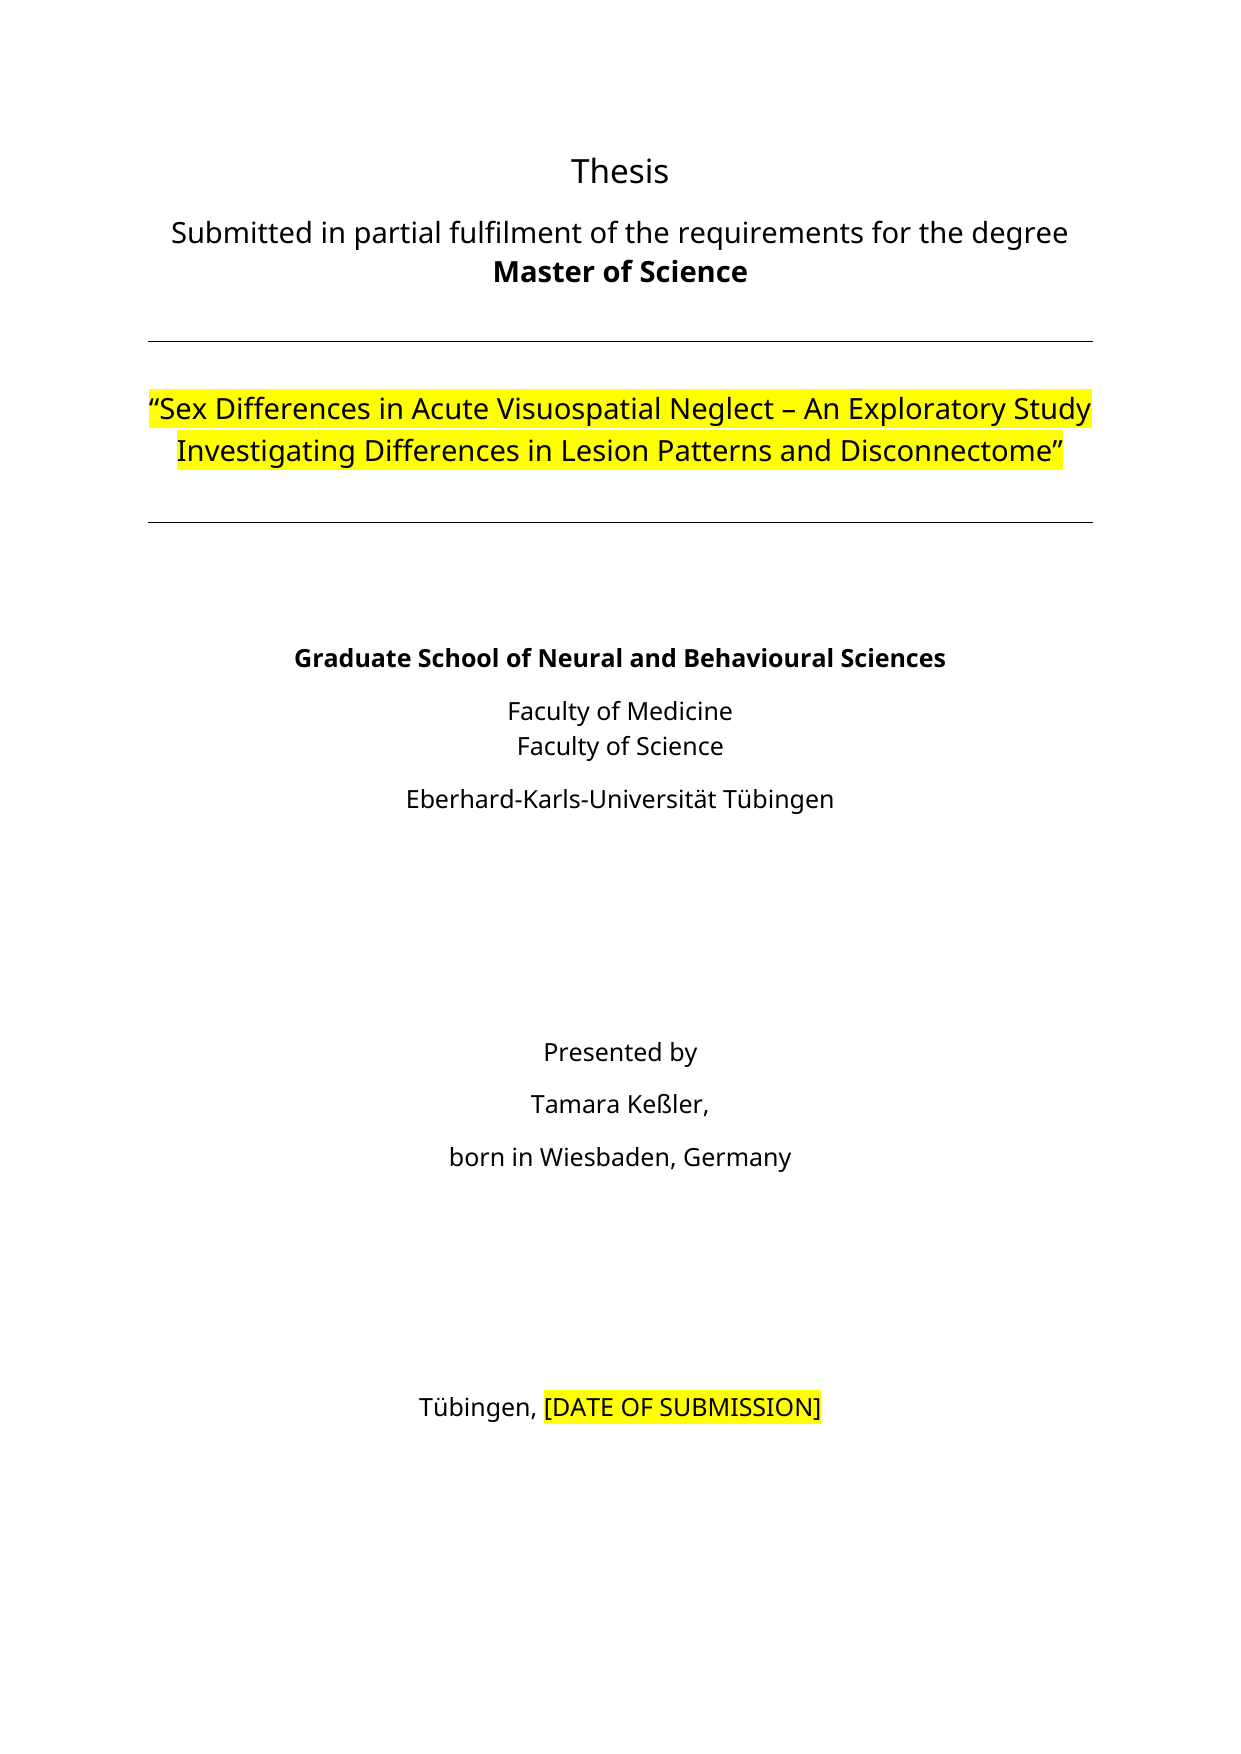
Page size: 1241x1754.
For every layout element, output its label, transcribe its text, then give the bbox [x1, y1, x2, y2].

text Thesis [148, 148, 1093, 193]
text Graduate School of Neural and Behavioural Sciences [148, 641, 1093, 675]
text Tübingen, [DATE OF SUBMISSION] [148, 1389, 1093, 1424]
text Presented by [148, 1034, 1093, 1068]
text Submitted in partial fulfilment of the requirements for the degree [148, 212, 1093, 252]
text “Sex Differences in Acute Visuospatial Neglect – An Exploratory Study Investigating Differences in Lesion Patterns and Disconnectome” [148, 385, 1093, 470]
text born in Wiesbaden, Germany [148, 1139, 1093, 1173]
text Eberhard-Karls-Universität Tübingen [148, 781, 1093, 815]
text Faculty of Medicine Faculty of Science [148, 693, 1093, 763]
text Master of Science [148, 252, 1093, 291]
text Tamara Keßler, [148, 1087, 1093, 1121]
